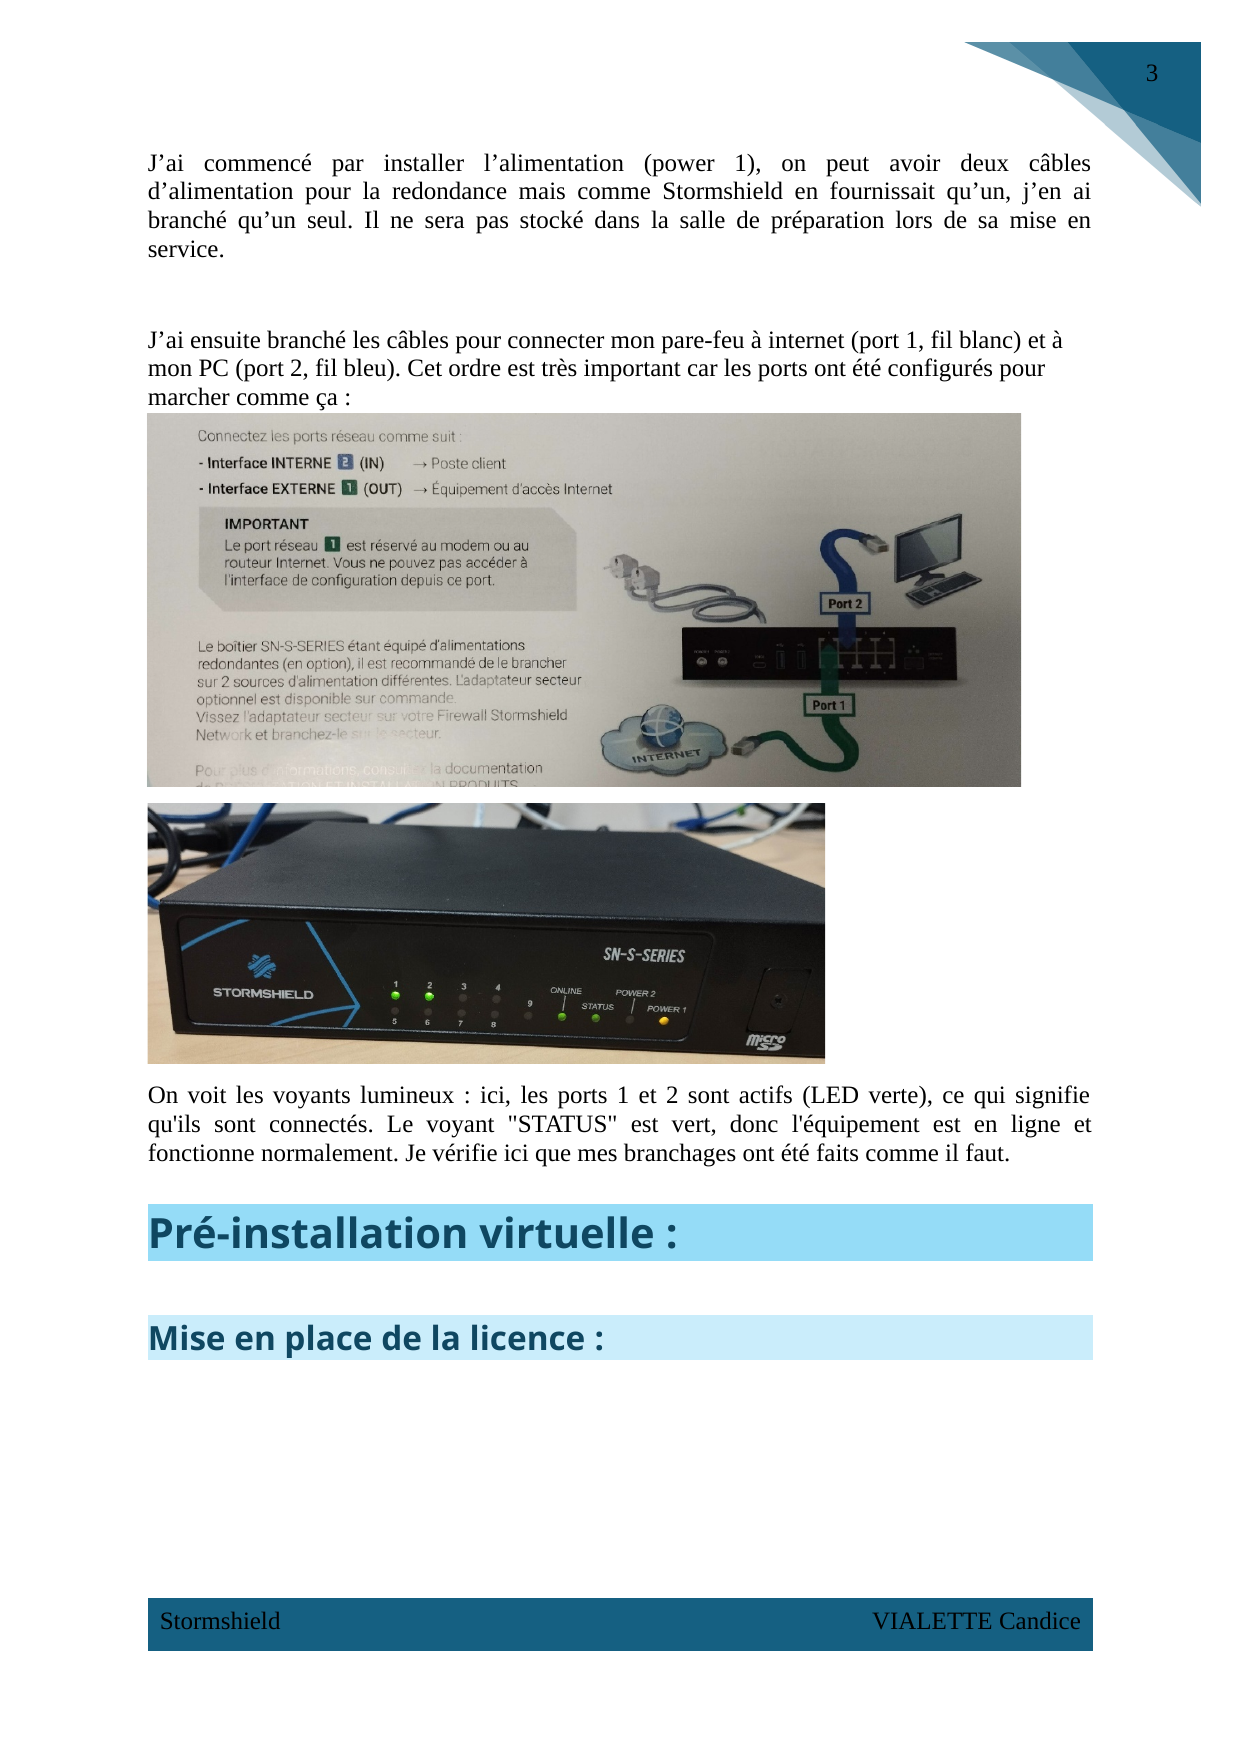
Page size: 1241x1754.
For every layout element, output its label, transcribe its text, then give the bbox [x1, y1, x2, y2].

picture [963, 42, 1201, 207]
text On voit les voyants lumineux : ici, les ports 1 et 2 sont actifs (LED verte), ce qui signifie qu'ils sont connectés. Le voyant "STATUS" est vert, donc l'équipement est en ligne et fonctionne normalement. Je vérifie ici que mes branchages ont été faits comme il faut. [148, 1081, 1093, 1167]
picture [147, 803, 826, 1064]
subtitle Mise en place de la licence : [148, 1315, 1093, 1360]
subtitle Pré-installation virtuelle : [148, 1204, 1093, 1261]
picture [147, 413, 1022, 787]
text J’ai commencé par installer l’alimentation (power 1), on peut avoir deux câbles d’alimentation pour la redondance mais comme Stormshield en fournissait qu’un, j’en ai branché qu’un seul. Il ne sera pas stocké dans la salle de préparation lors de sa mise en service. [148, 148, 1093, 263]
